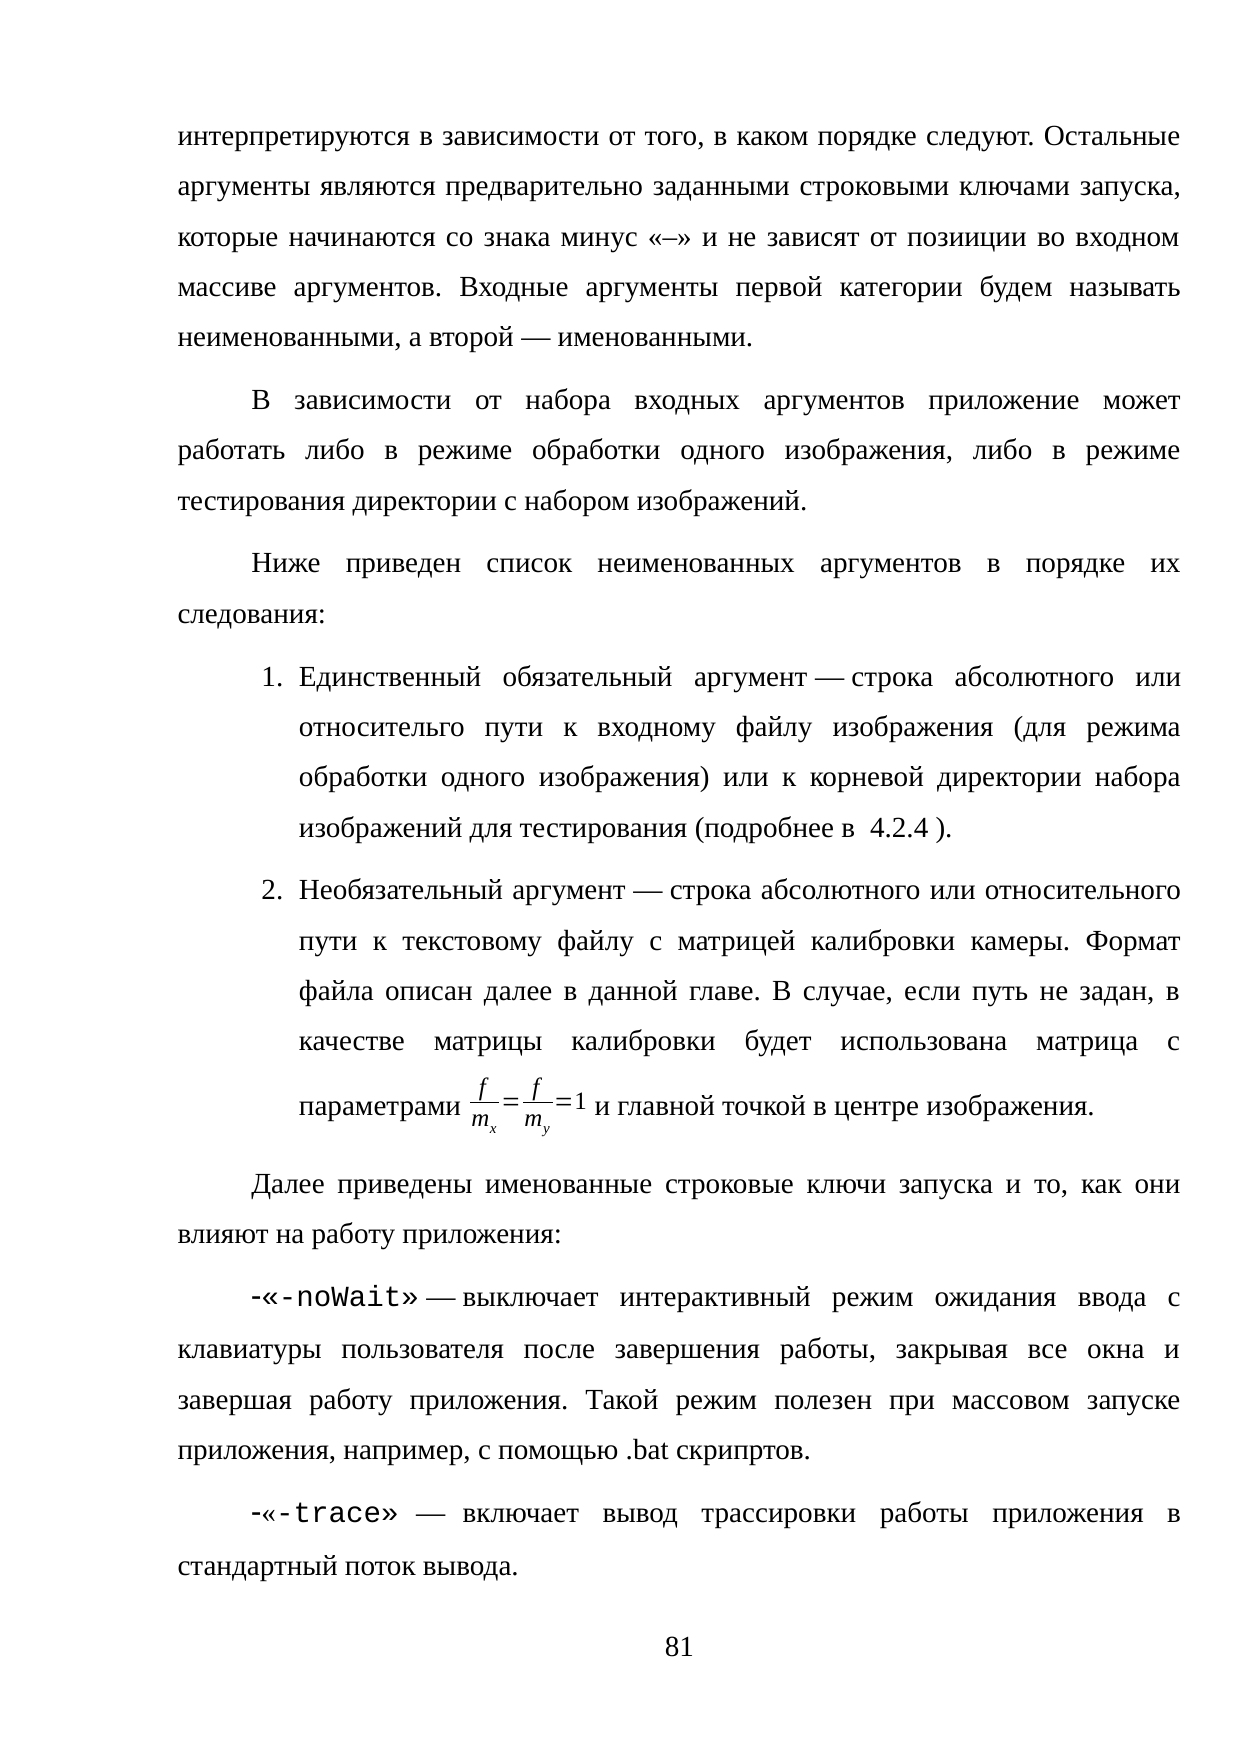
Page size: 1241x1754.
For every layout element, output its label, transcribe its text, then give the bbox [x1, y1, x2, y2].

text Далее приведены именованные строковые ключи запуска и то, как они влияют на работу приложения: [177, 1166, 1181, 1249]
text В зависимости от набора входных аргументов приложение может работать либо в режиме обработки одного изображения, либо в режиме тестирования директории с набором изображений. [177, 382, 1181, 516]
list Единственный обязательный аргумент — строка абсолютного или относительго пути к входному файлу изображения (для режима обработки одного изображения) или к корневой директории набора изображений для тестирования (подробнее в 4.2.4 ). [261, 659, 1181, 843]
text Ниже приведен список неименованных аргументов в порядке их следования: [177, 546, 1181, 629]
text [177, 118, 1181, 353]
list «-noWait» — выключает интерактивный режим ожидания ввода с клавиатуры пользователя после завершения работы, закрывая все окна и завершая работу приложения. Такой режим полезен при массовом запуске приложения, например, с помощью .bat скрипртов. [177, 1279, 1181, 1466]
list «-trace» — включает вывод трассировки работы приложения в стандартный поток вывода. [177, 1495, 1181, 1581]
list Необязательный аргумент — строка абсолютного или относительного пути к текстовому файлу с матрицей калибровки камеры. Формат файла описан далее в данной главе. В случае, если путь не задан, в качестве матрицы калибровки будет использована матрица с параметрами и главной точкой в центре изображения. [261, 872, 1181, 1136]
